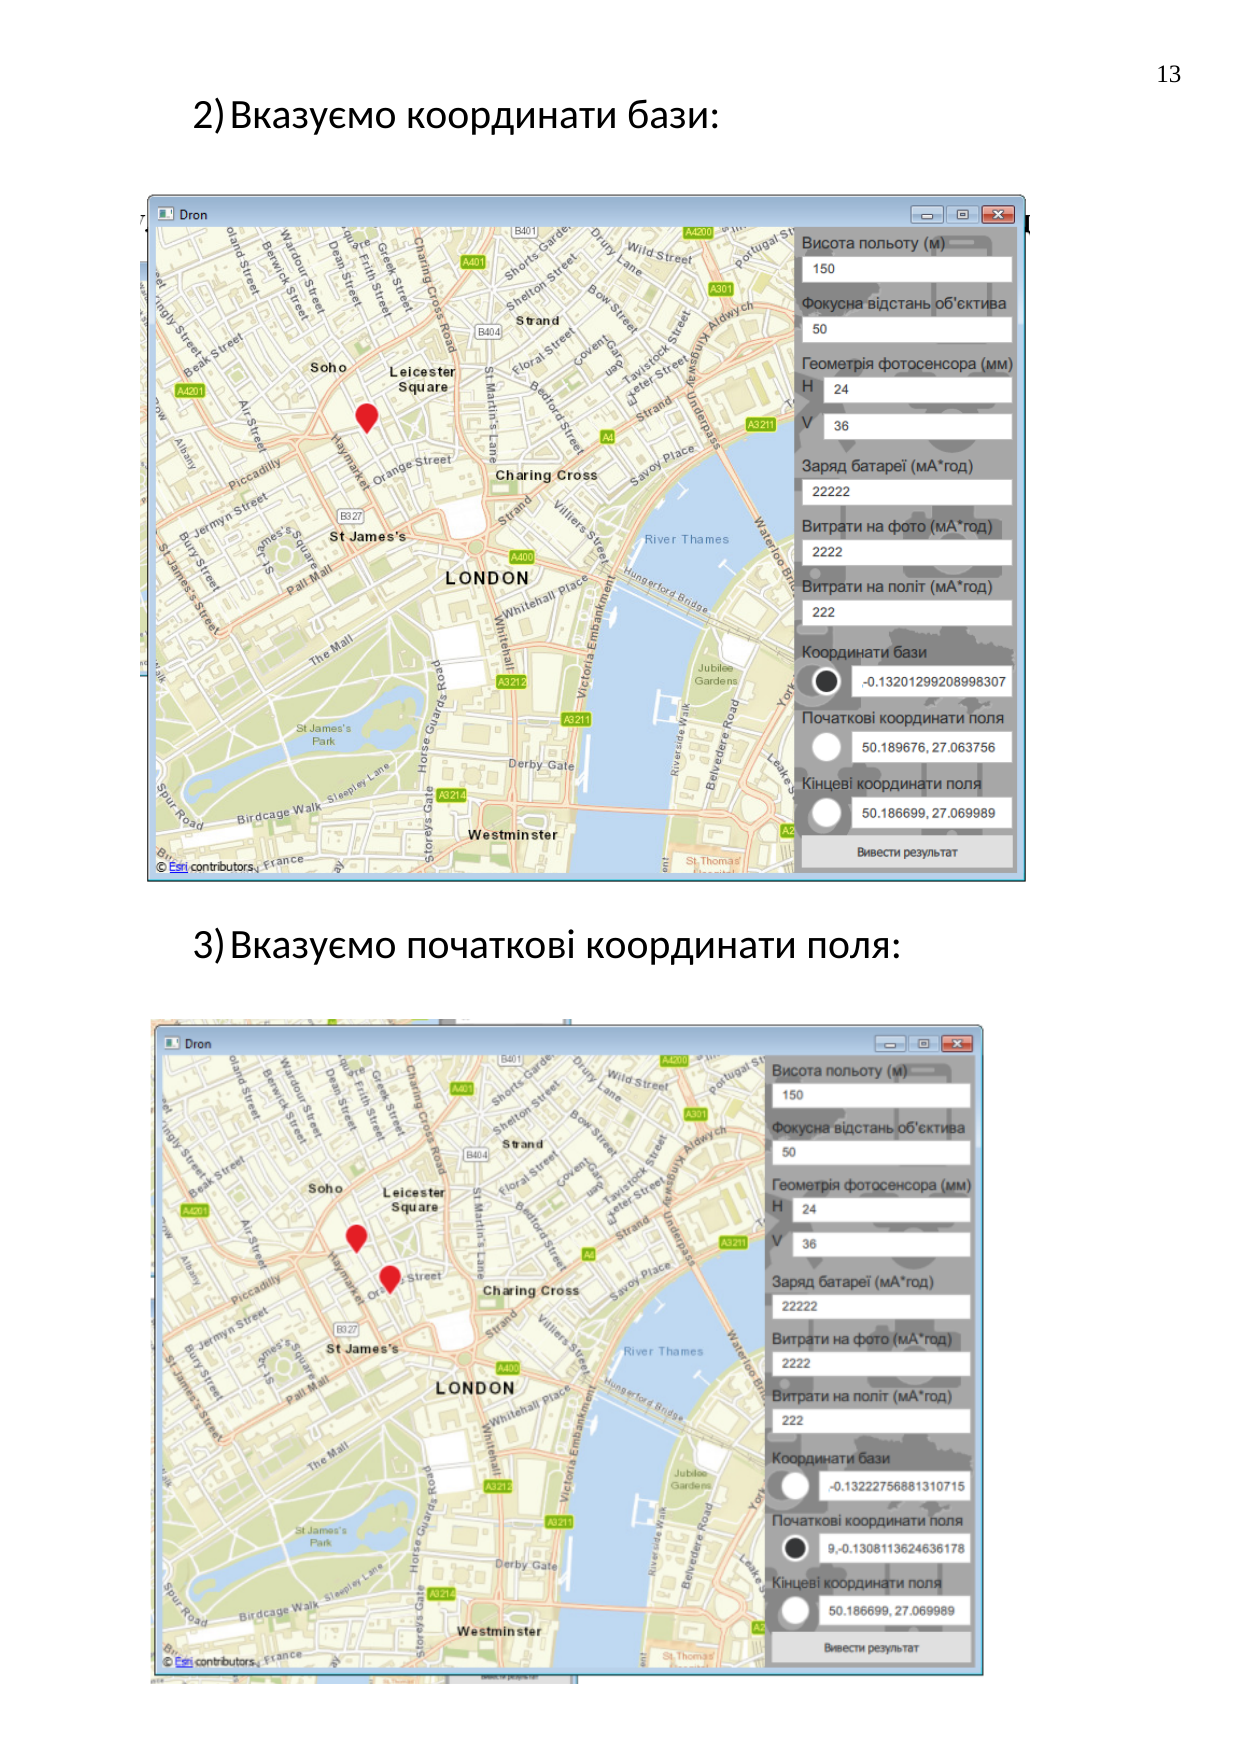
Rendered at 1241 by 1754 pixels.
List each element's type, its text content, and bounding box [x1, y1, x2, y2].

picture [140, 188, 1030, 890]
list Вказуємо початкові координати поля: [192, 918, 1181, 969]
list Вказуємо координати бази: [192, 88, 1181, 139]
picture [150, 1019, 989, 1684]
